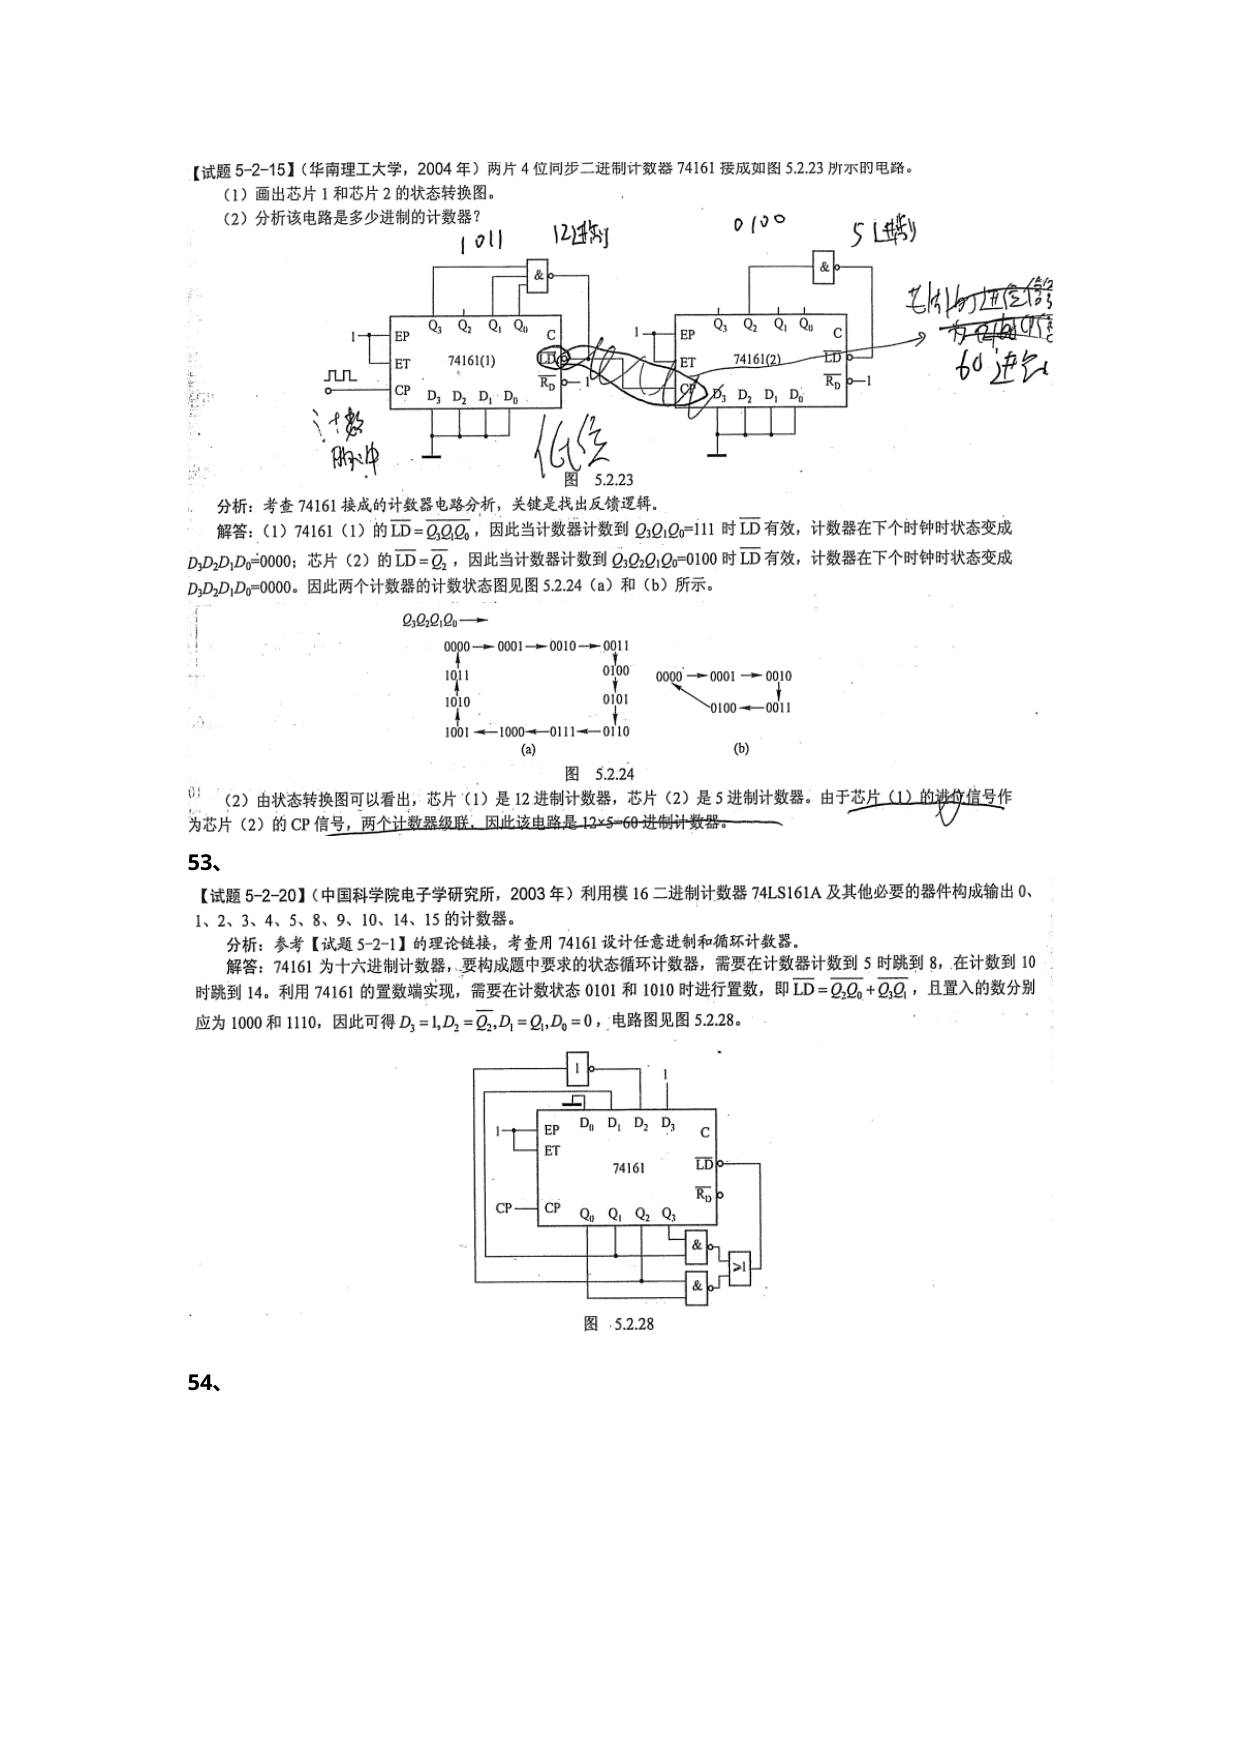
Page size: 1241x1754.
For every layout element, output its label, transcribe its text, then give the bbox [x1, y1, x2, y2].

text 53、 [187, 844, 1053, 877]
picture [187, 877, 1053, 1334]
text 54、 [187, 1364, 1053, 1397]
picture [187, 162, 1053, 836]
